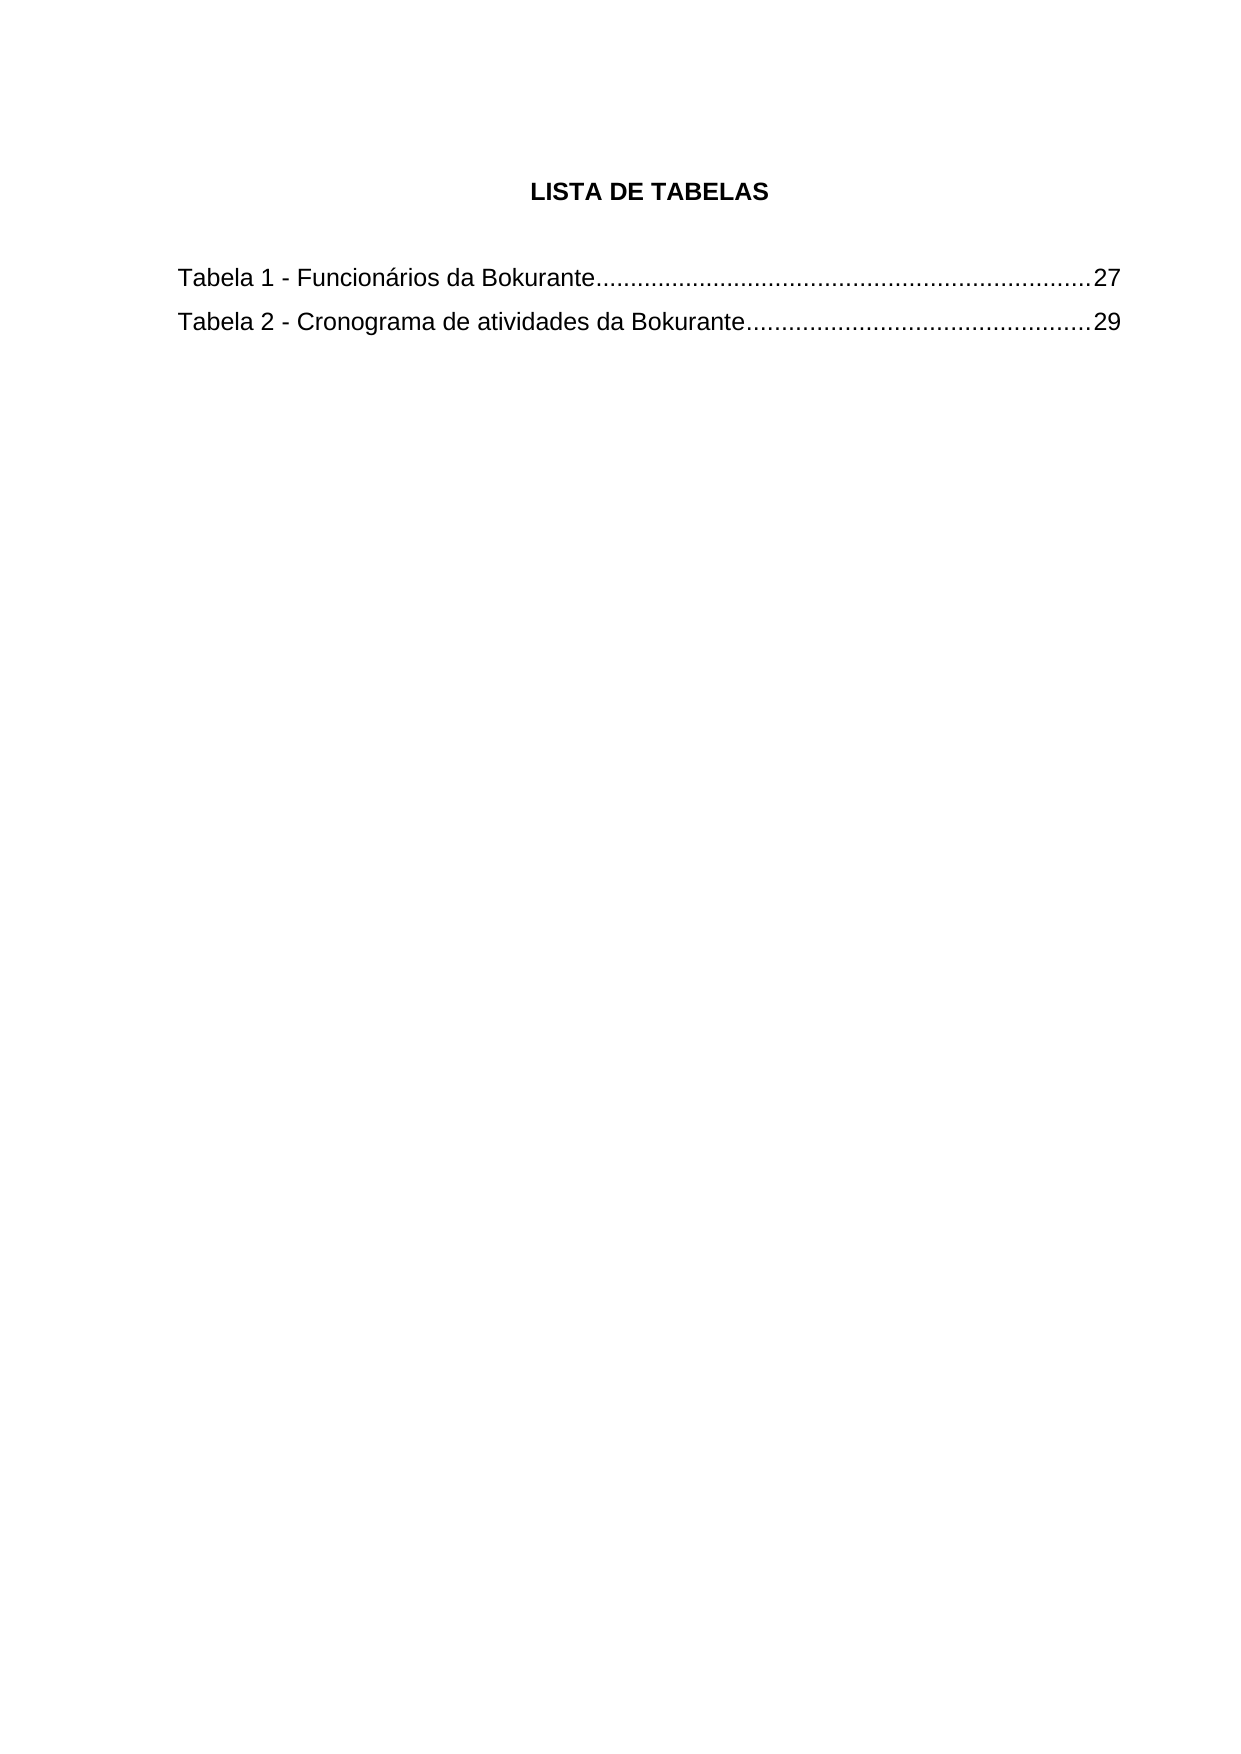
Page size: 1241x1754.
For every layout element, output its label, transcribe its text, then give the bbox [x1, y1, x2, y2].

text LISTA DE TABELAS [177, 177, 1122, 206]
text Tabela 2 - Cronograma de atividades da Bokurante 29 [177, 307, 1122, 335]
text Tabela 1 - Funcionários da Bokurante 27 [177, 263, 1122, 292]
